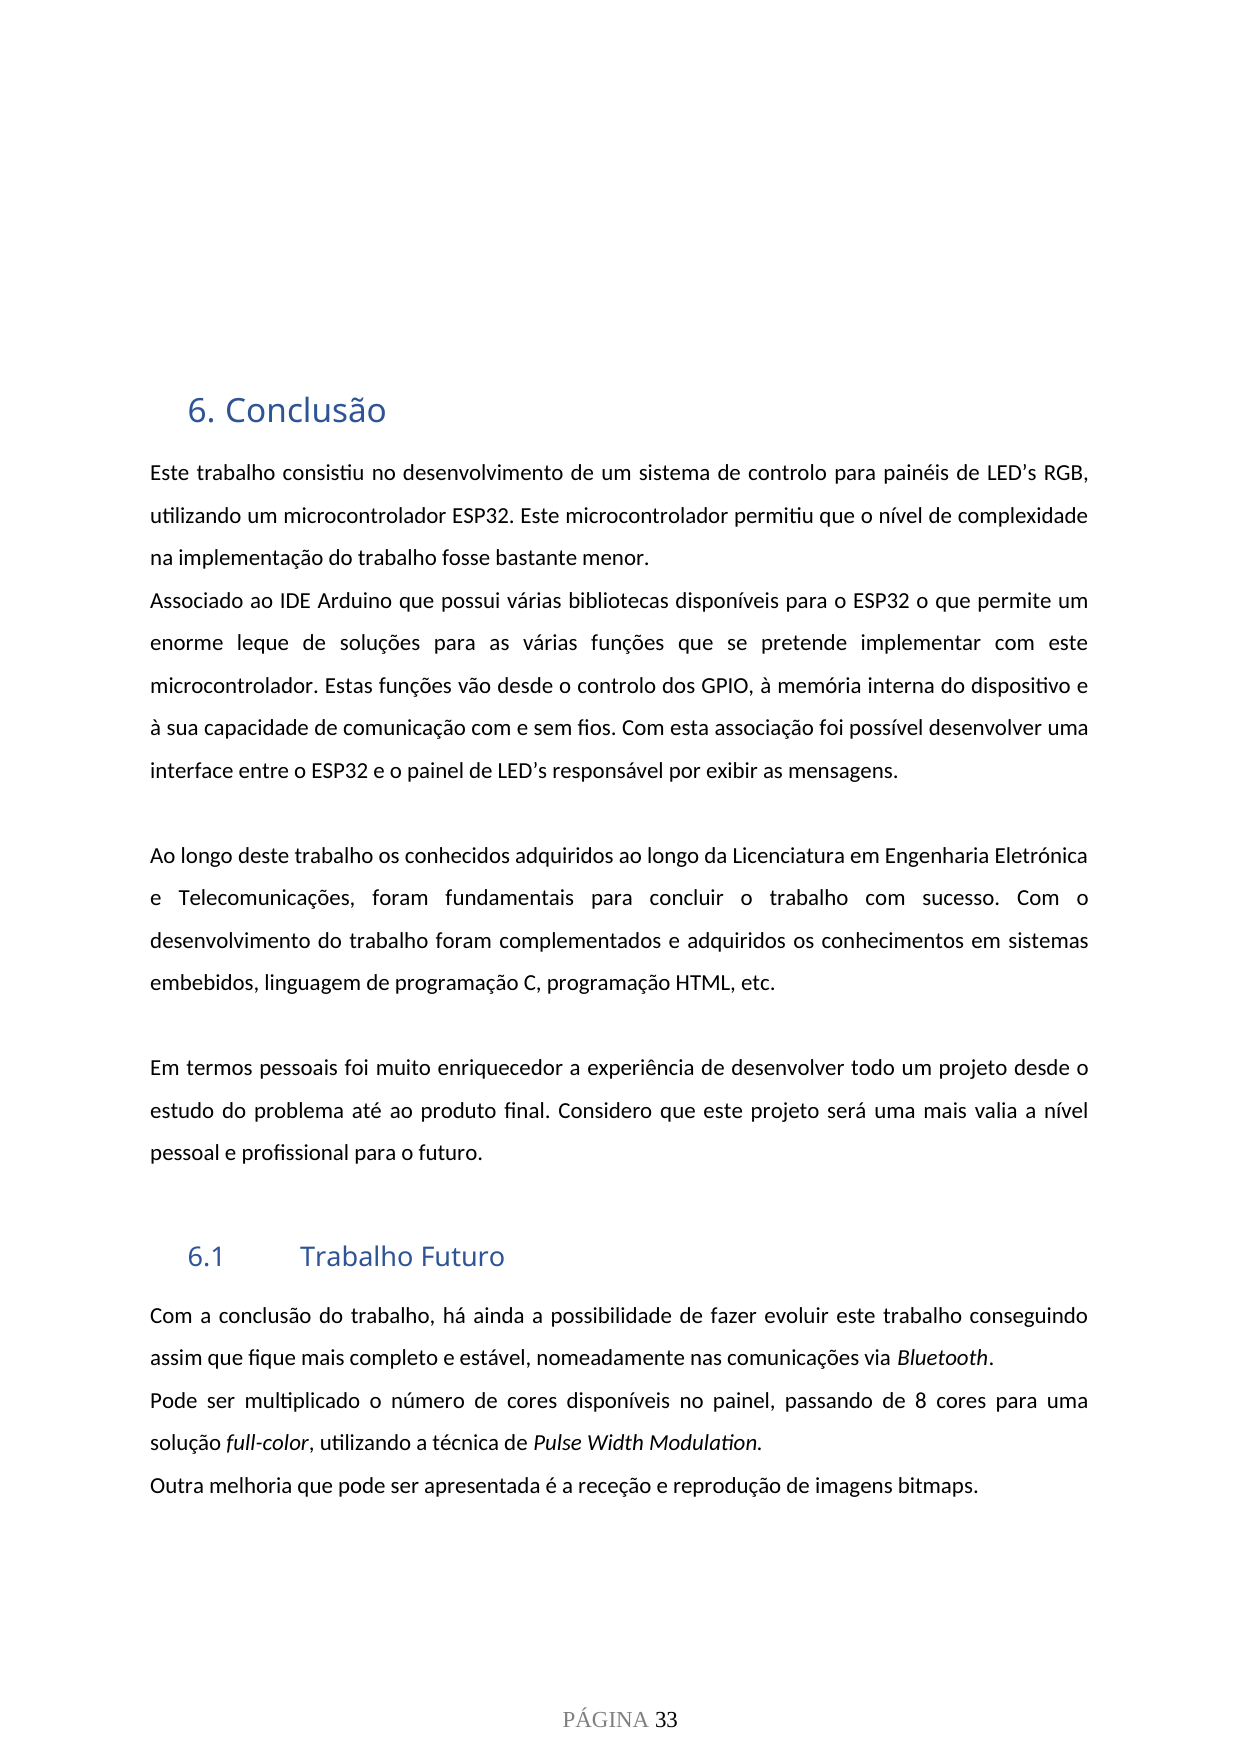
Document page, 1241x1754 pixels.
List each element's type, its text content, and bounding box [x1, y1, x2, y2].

text Ao longo deste trabalho os conhecidos adquiridos ao longo da Licenciatura em Engenharia Eletrónica e Telecomunicações, foram fundamentais para concluir o trabalho com sucesso. Com o desenvolvimento do trabalho foram complementados e adquiridos os conhecimentos em sistemas embebidos, linguagem de programação C, programação HTML, etc. [150, 841, 1090, 996]
subtitle Conclusão [187, 387, 1090, 432]
text Com a conclusão do trabalho, há ainda a possibilidade de fazer evoluir este trabalho conseguindo assim que fique mais completo e estável, nomeadamente nas comunicações via Bluetooth. [150, 1301, 1090, 1372]
text Outra melhoria que pode ser apresentada é a receção e reprodução de imagens bitmaps. [150, 1471, 1090, 1499]
text Pode ser multiplicado o número de cores disponíveis no painel, passando de 8 cores para uma solução full-color, utilizando a técnica de Pulse Width Modulation. [150, 1386, 1090, 1457]
subtitle Trabalho Futuro [187, 1238, 1090, 1275]
text Este trabalho consistiu no desenvolvimento de um sistema de controlo para painéis de LED’s RGB, utilizando um microcontrolador ESP32. Este microcontrolador permitiu que o nível de complexidade na implementação do trabalho fosse bastante menor. [150, 458, 1090, 571]
text Em termos pessoais foi muito enriquecedor a experiência de desenvolver todo um projeto desde o estudo do problema até ao produto final. Considero que este projeto será uma mais valia a nível pessoal e profissional para o futuro. [150, 1053, 1090, 1166]
text Associado ao IDE Arduino que possui várias bibliotecas disponíveis para o ESP32 o que permite um enorme leque de soluções para as várias funções que se pretende implementar com este microcontrolador. Estas funções vão desde o controlo dos GPIO, à memória interna do dispositivo e à sua capacidade de comunicação com e sem fios. Com esta associação foi possível desenvolver uma interface entre o ESP32 e o painel de LED’s responsável por exibir as mensagens. [150, 586, 1090, 784]
